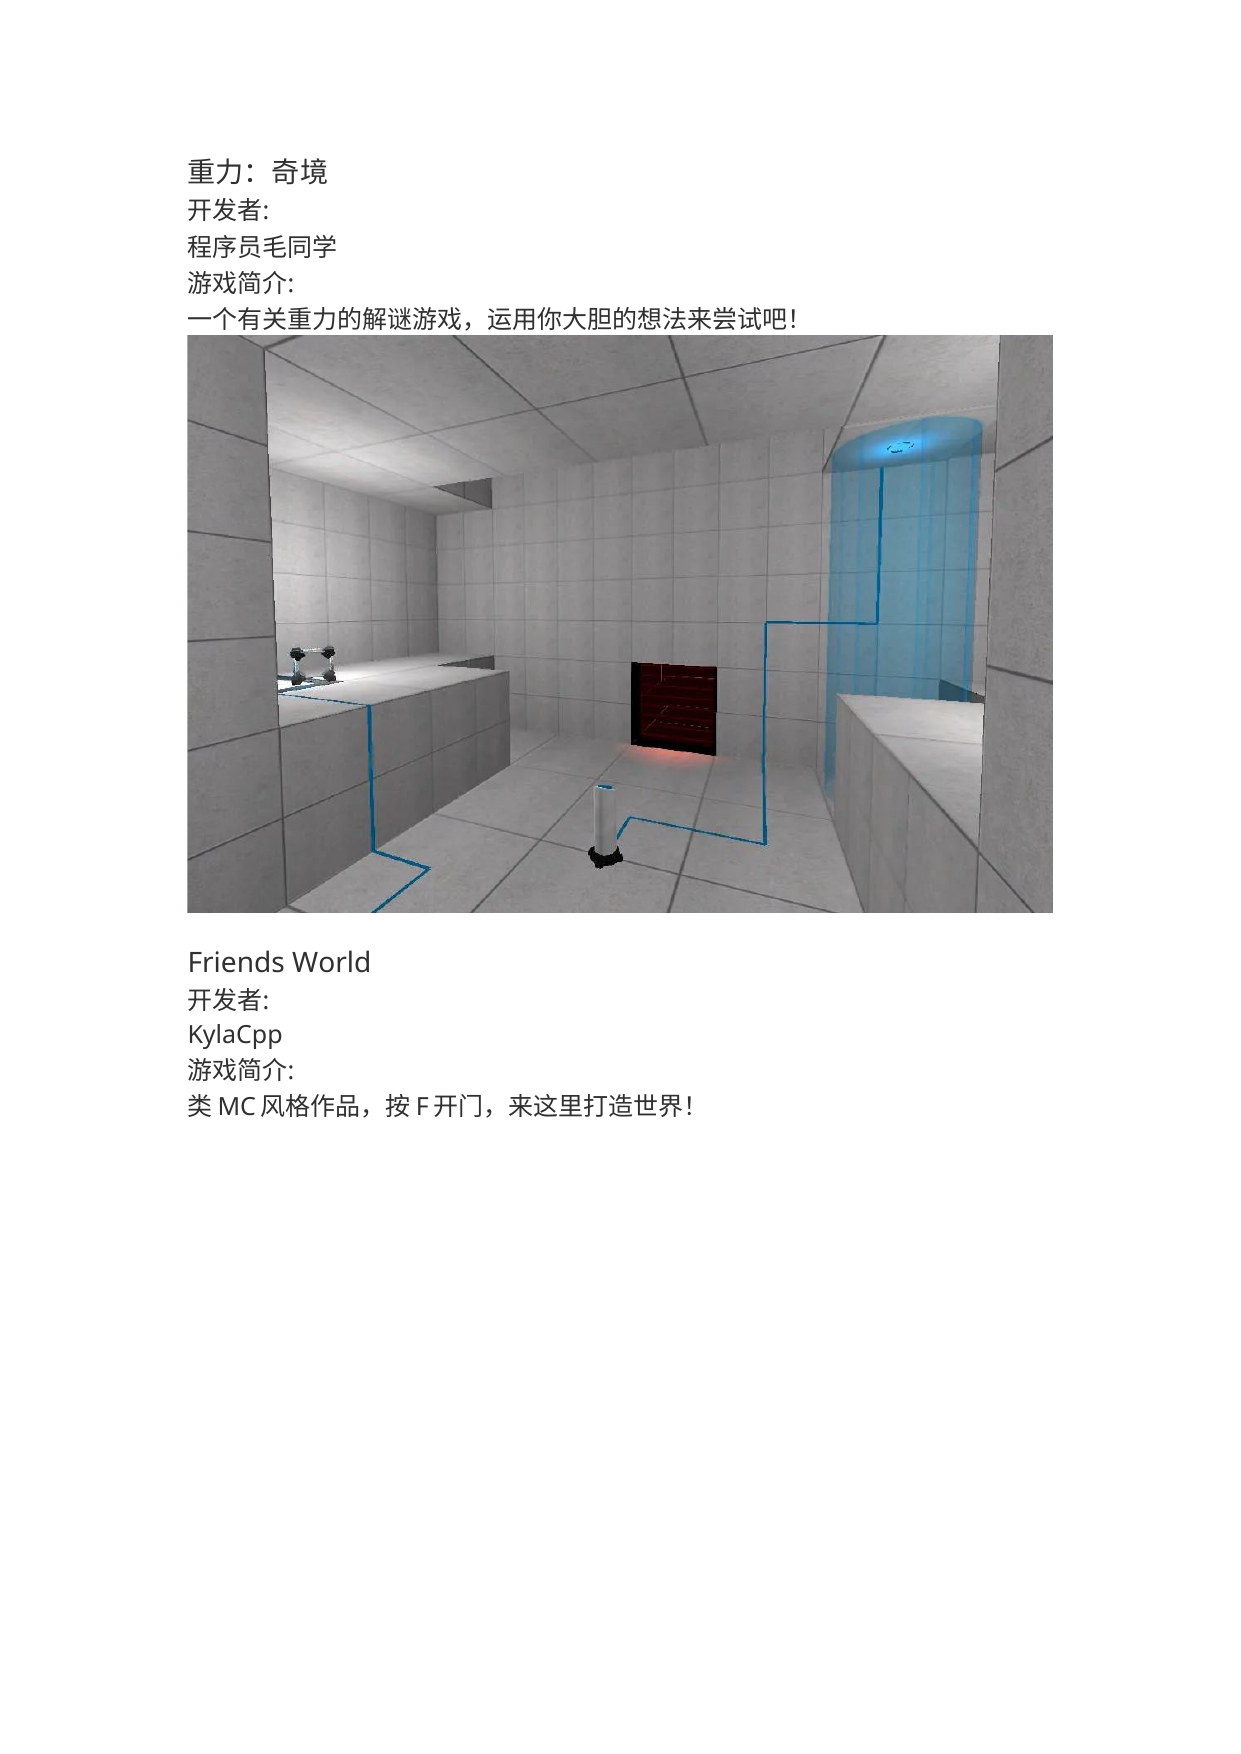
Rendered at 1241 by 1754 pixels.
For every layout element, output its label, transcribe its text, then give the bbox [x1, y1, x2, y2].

text 类MC风格作品，按F开门，来这里打造世界！ [187, 1087, 1053, 1123]
text 一个有关重力的解谜游戏，运用你大胆的想法来尝试吧！ [187, 299, 1053, 335]
text 游戏简介: [187, 263, 1053, 299]
text 开发者: [187, 980, 1053, 1016]
text 程序员毛同学 [187, 227, 1053, 263]
text Friends World [187, 942, 1053, 980]
text KylaCpp [187, 1016, 1053, 1051]
picture [187, 335, 1053, 913]
text 重力：奇境 [187, 150, 1053, 191]
text 开发者: [187, 191, 1053, 227]
text 游戏简介: [187, 1051, 1053, 1087]
